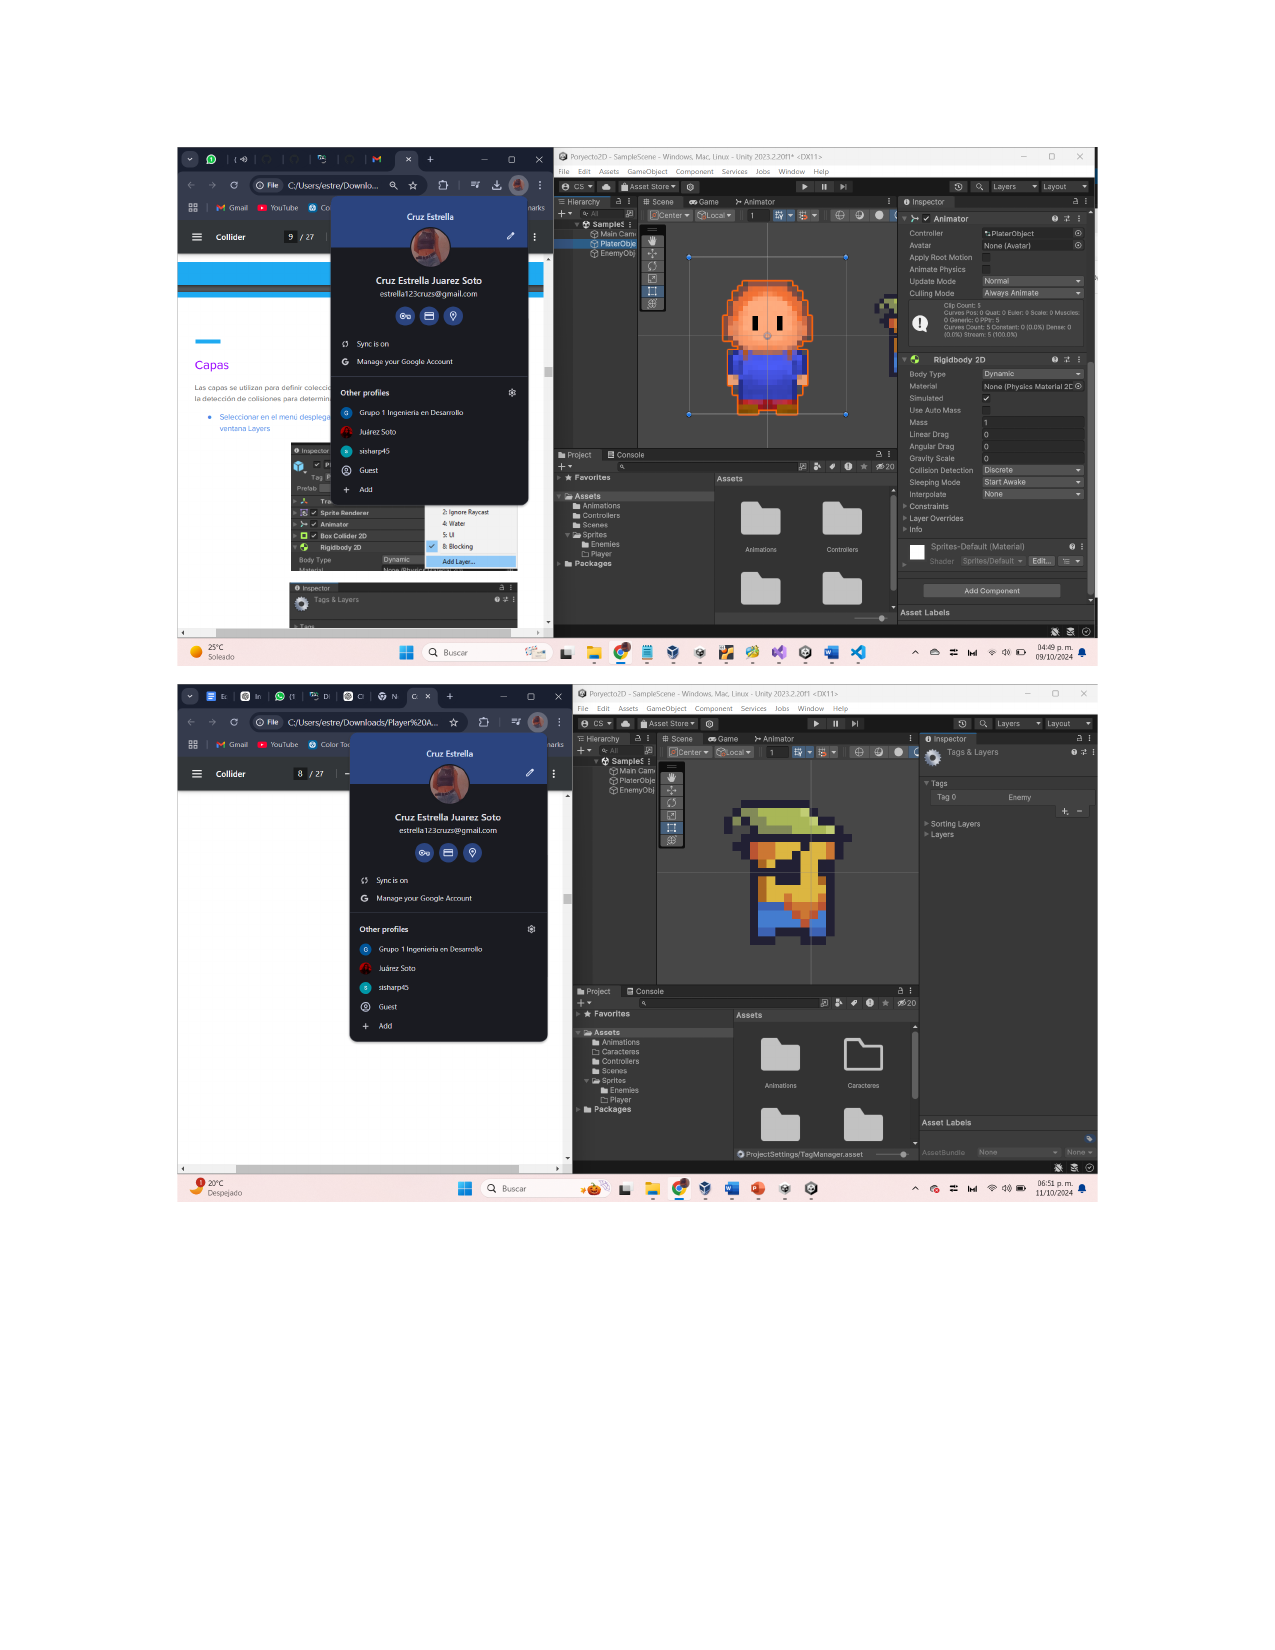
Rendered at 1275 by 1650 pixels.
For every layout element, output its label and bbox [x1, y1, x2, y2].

picture [177, 147, 1098, 666]
picture [177, 684, 1098, 1202]
